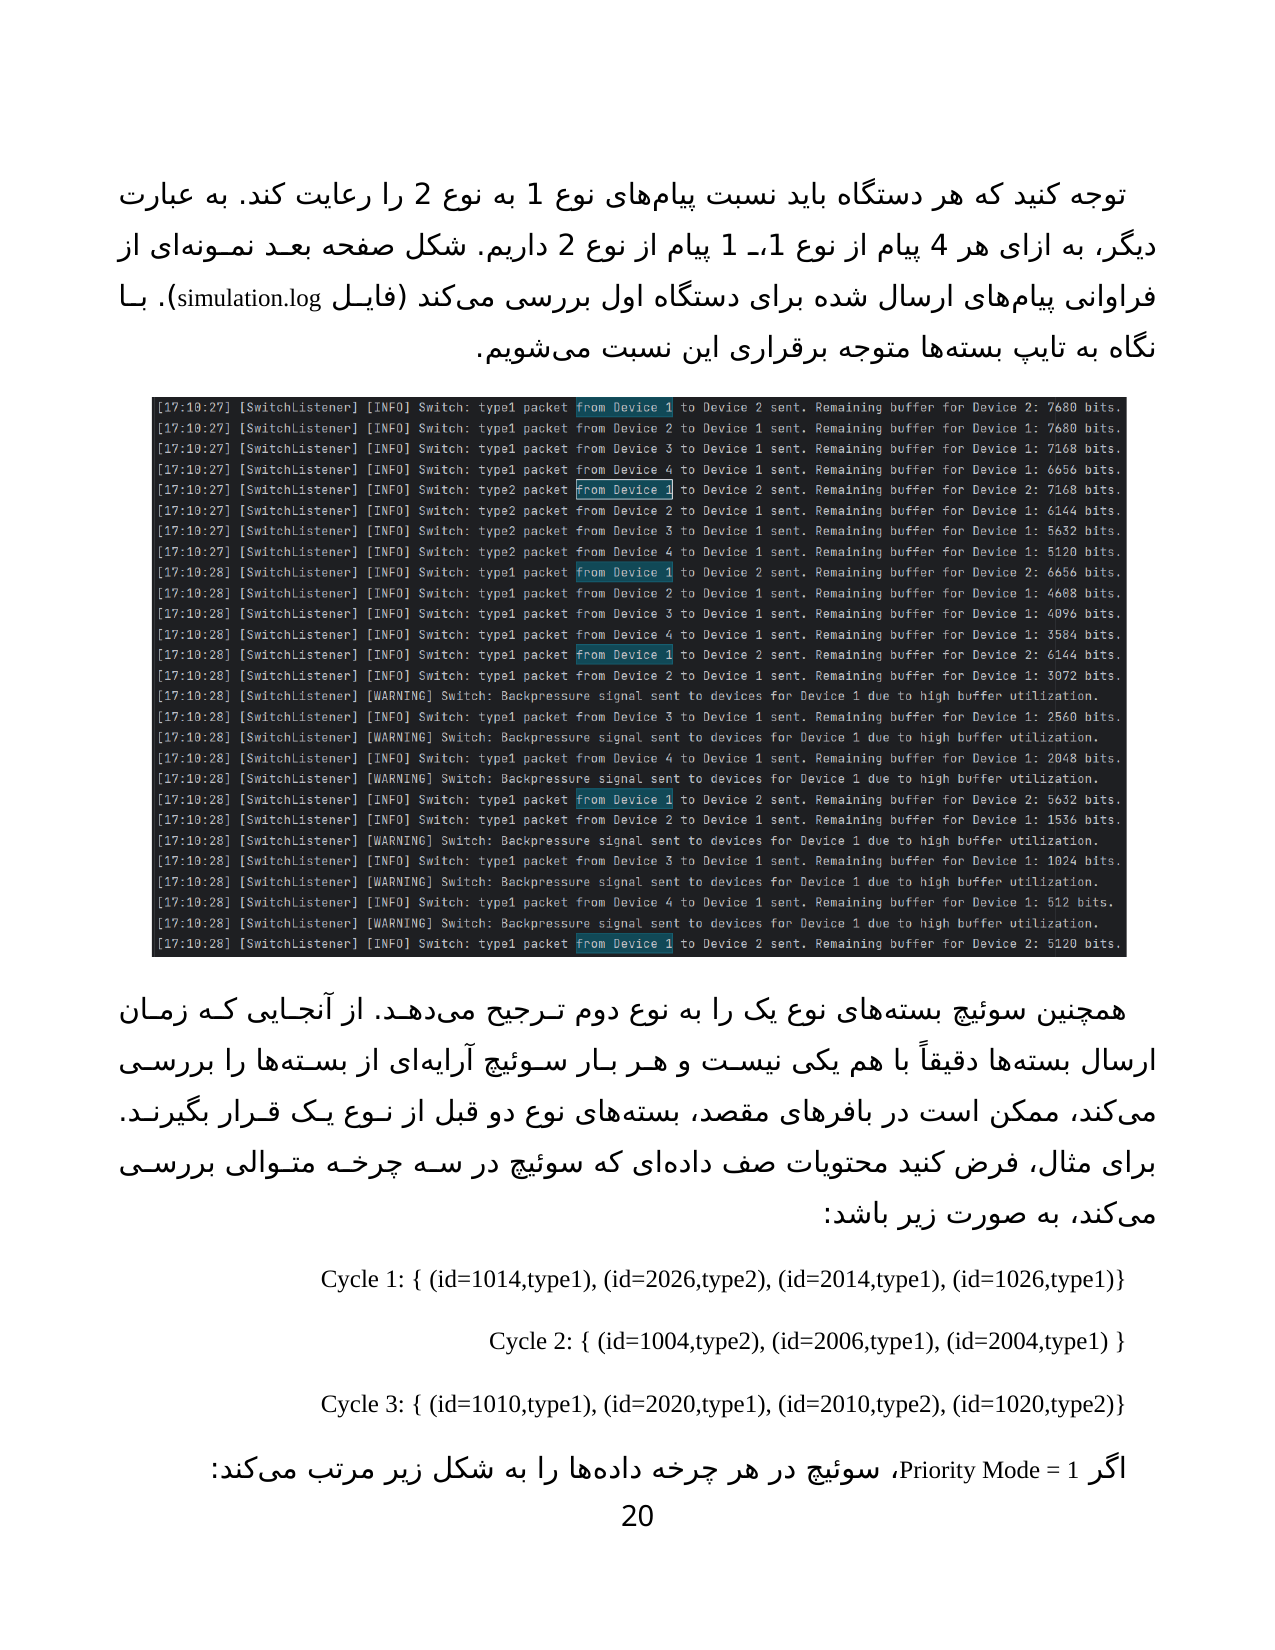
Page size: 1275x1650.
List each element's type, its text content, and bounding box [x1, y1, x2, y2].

text توجه کنید که هر دستگاه باید نسبت پیام‌های نوع 1 به نوع 2 را رعایت کند. به عبارت دیگر، به ازای هر 4 پیام از نوع 1، 1 پیام از نوع 2 داریم. شکل صفحه بعد نمونه‌ای از فراوانی پیام‌های ارسال شده برای دستگاه اول بررسی می‌کند (فایل simulation.log). با نگاه به تایپ بسته‌ها متوجه برقراری این نسبت می‌شویم. [118, 177, 1157, 364]
text Cycle 1: { (id=1014,type1), (id=2026,type2), (id=2014,type1), (id=1026,type1)} [118, 1264, 1157, 1293]
text همچنین سوئیچ بسته‌های نوع یک را به نوع دوم ترجیح می‌دهد. از آنجایی که زمان ارسال بسته‌ها دقیقاً با هم یکی نیست و هر بار سوئیچ آرایه‌ای از بسته‌ها را بررسی می‌کند، ممکن است در بافرهای مقصد، بسته‌های نوع دو قبل از نوع یک قرار بگیرند. برای مثال، فرض کنید محتویات صف داده‌ای که سوئیچ در سه چرخه متوالی بررسی می‌کند، به صورت زیر باشد: [118, 993, 1157, 1230]
text Cycle 2: { (id=1004,type2), (id=2006,type1), (id=2004,type1) } [118, 1326, 1157, 1355]
picture [151, 397, 1127, 957]
text اگر Priority Mode = 1، سوئیچ در هر چرخه داده‌ها را به شکل زیر مرتب می‌کند: [118, 1451, 1157, 1485]
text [118, 1389, 1157, 1417]
